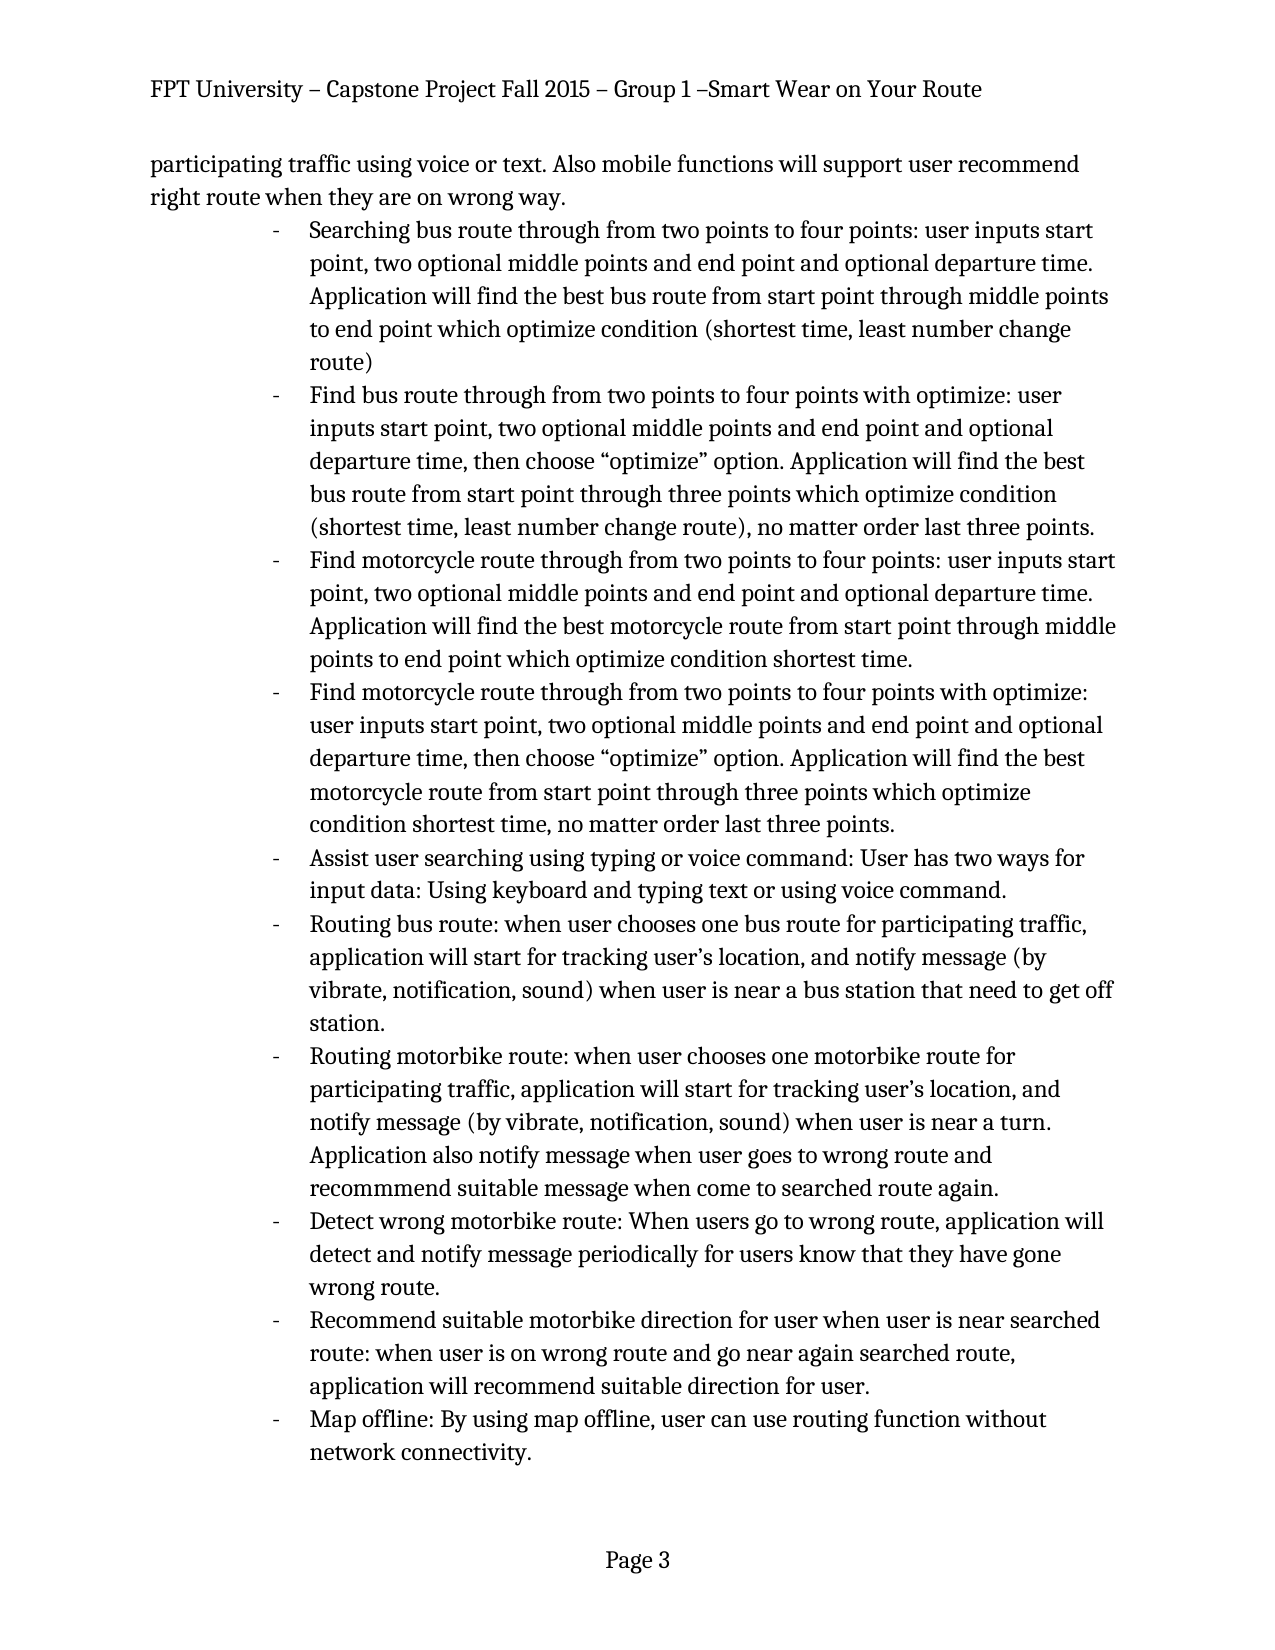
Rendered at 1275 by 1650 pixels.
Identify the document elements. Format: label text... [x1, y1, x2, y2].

list Map offline: By using map offline, user can use routing function without network connectivity. [272, 1405, 1125, 1467]
list Routing motorbike route: when user chooses one motorbike route for participating traffic, application will start for tracking user’s location, and notify message (by vibrate, notification, sound) when user is near a turn. Application also notify message when user goes to wrong route and recommmend suitable message when come to searched route again. [272, 1042, 1125, 1202]
list Find motorcycle route through from two points to four points: user inputs start point, two optional middle points and end point and optional departure time. Application will find the best motorcycle route from start point through middle points to end point which optimize condition shortest time. [272, 546, 1125, 674]
list Find bus route through from two points to four points with optimize: user inputs start point, two optional middle points and end point and optional departure time, then choose “optimize” option. Application will find the best bus route from start point through three points which optimize condition (shortest time, least number change route), no matter order last three points. [272, 381, 1125, 542]
list Find motorcycle route through from two points to four points with optimize: user inputs start point, two optional middle points and end point and optional departure time, then choose “optimize” option. Application will find the best motorcycle route from start point through three points which optimize condition shortest time, no matter order last three points. [272, 678, 1125, 839]
list Searching bus route through from two points to four points: user inputs start point, two optional middle points and end point and optional departure time. Application will find the best bus route from start point through middle points to end point which optimize condition (shortest time, least number change route) [272, 216, 1125, 377]
list Assist user searching using typing or voice command: User has two ways for input data: Using keyboard and typing text or using voice command. [272, 843, 1125, 905]
list Detect wrong motorbike route: When users go to wrong route, application will detect and notify message periodically for users know that they have gone wrong route. [272, 1207, 1125, 1301]
list Routing bus route: when user chooses one bus route for participating traffic, application will start for tracking user’s location, and notify message (by vibrate, notification, sound) when user is near a bus station that need to get off station. [272, 909, 1125, 1037]
list Recommend suitable motorbike direction for user when user is near searched route: when user is on wrong route and go near again searched route, application will recommend suitable direction for user. [272, 1306, 1125, 1401]
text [150, 150, 1125, 212]
